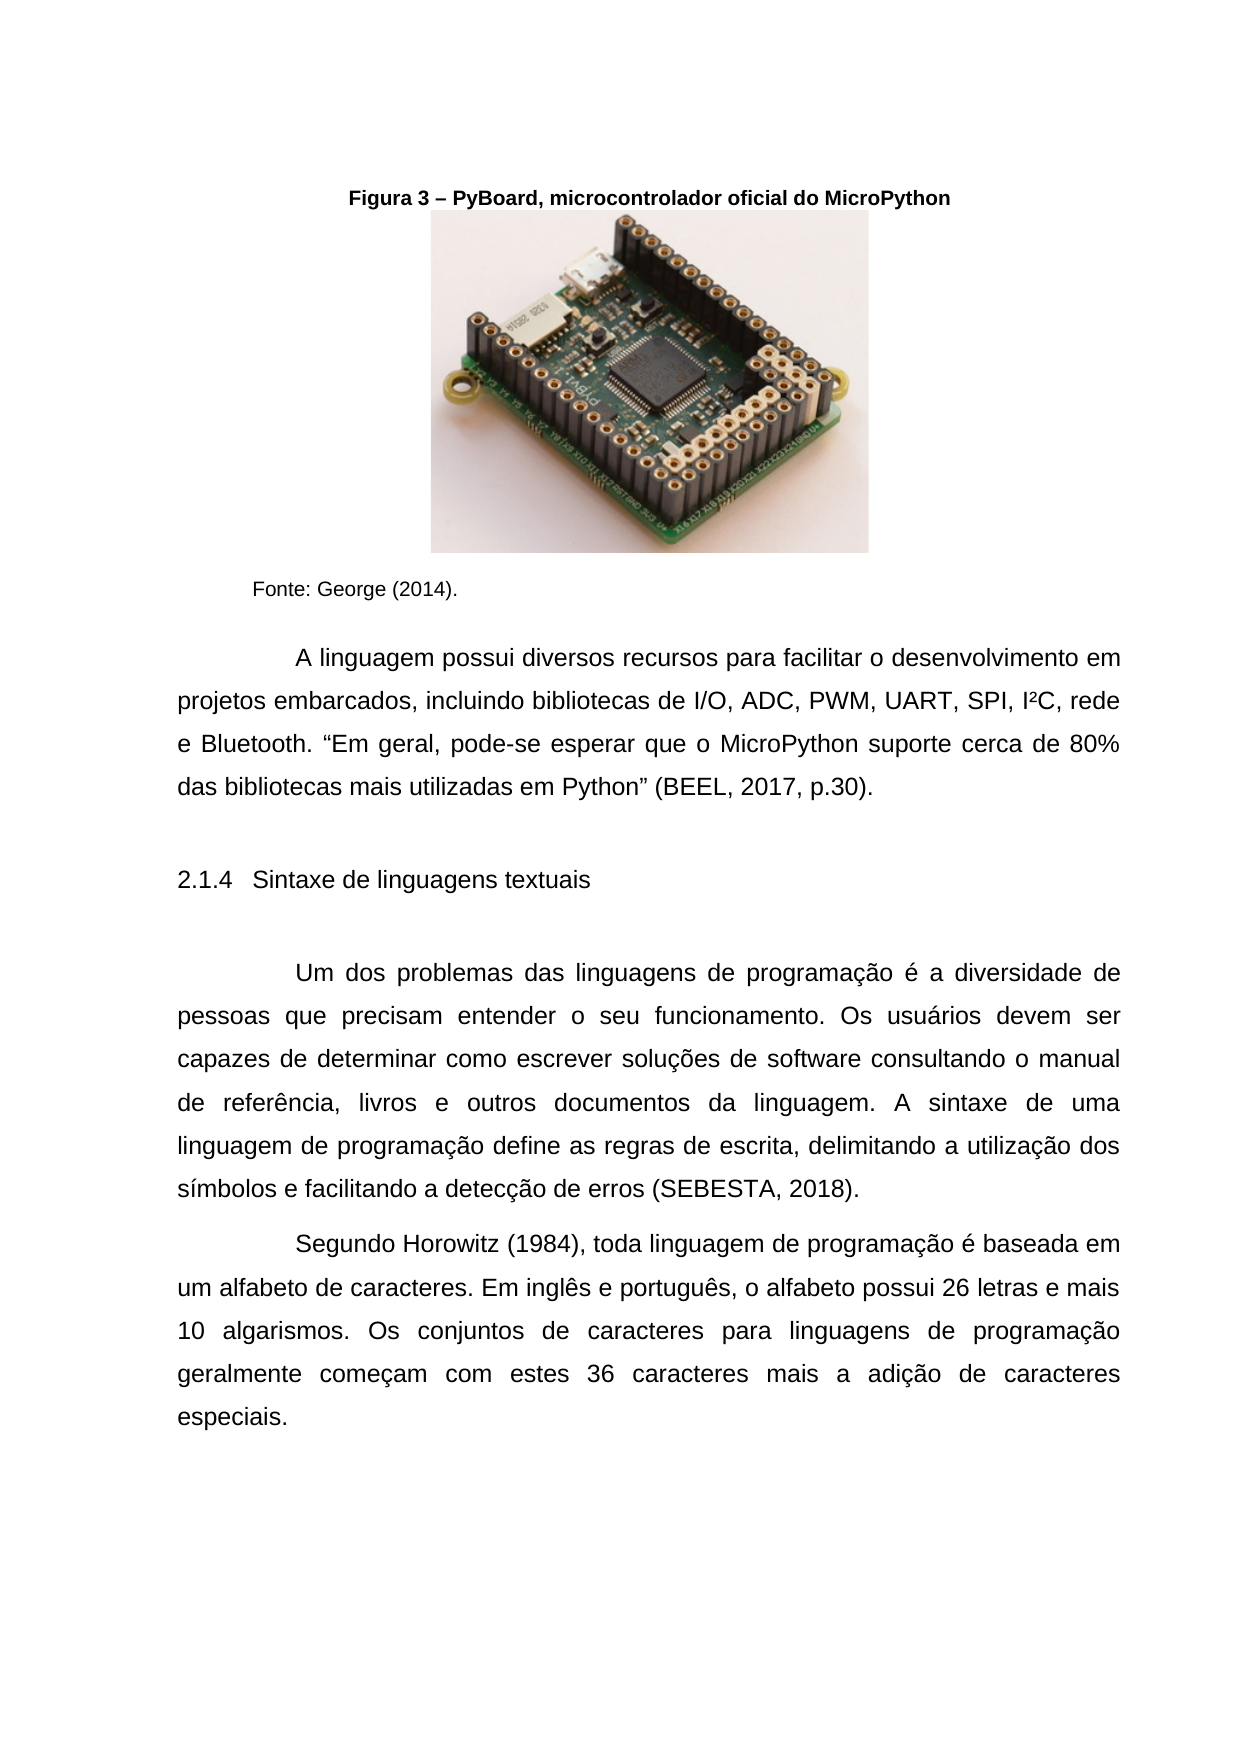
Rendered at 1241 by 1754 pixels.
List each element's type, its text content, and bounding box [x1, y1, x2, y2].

text A linguagem possui diversos recursos para facilitar o desenvolvimento em projetos embarcados, incluindo bibliotecas de I/O, ADC, PWM, UART, SPI, I²C, rede e Bluetooth. “Em geral, pode-se esperar que o MicroPython suporte cerca de 80% das bibliotecas mais utilizadas em Python” (BEEL, 2017, p.30). [177, 642, 1122, 801]
subtitle Sintaxe de linguagens textuais [177, 865, 1122, 894]
text Fonte: George (2014). [177, 577, 1122, 630]
text Segundo Horowitz (1984), toda linguagem de programação é baseada em um alfabeto de caracteres. Em inglês e português, o alfabeto possui 26 letras e mais 10 algarismos. Os conjuntos de caracteres para linguagens de programação geralmente começam com estes 36 caracteres mais a adição de caracteres especiais. [177, 1229, 1122, 1431]
text Um dos problemas das linguagens de programação é a diversidade de pessoas que precisam entender o seu funcionamento. Os usuários devem ser capazes de determinar como escrever soluções de software consultando o manual de referência, livros e outros documentos da linguagem. A sintaxe de uma linguagem de programação define as regras de escrita, delimitando a utilização dos símbolos e facilitando a detecção de erros (SEBESTA, 2018). [177, 958, 1122, 1202]
picture [430, 210, 869, 553]
